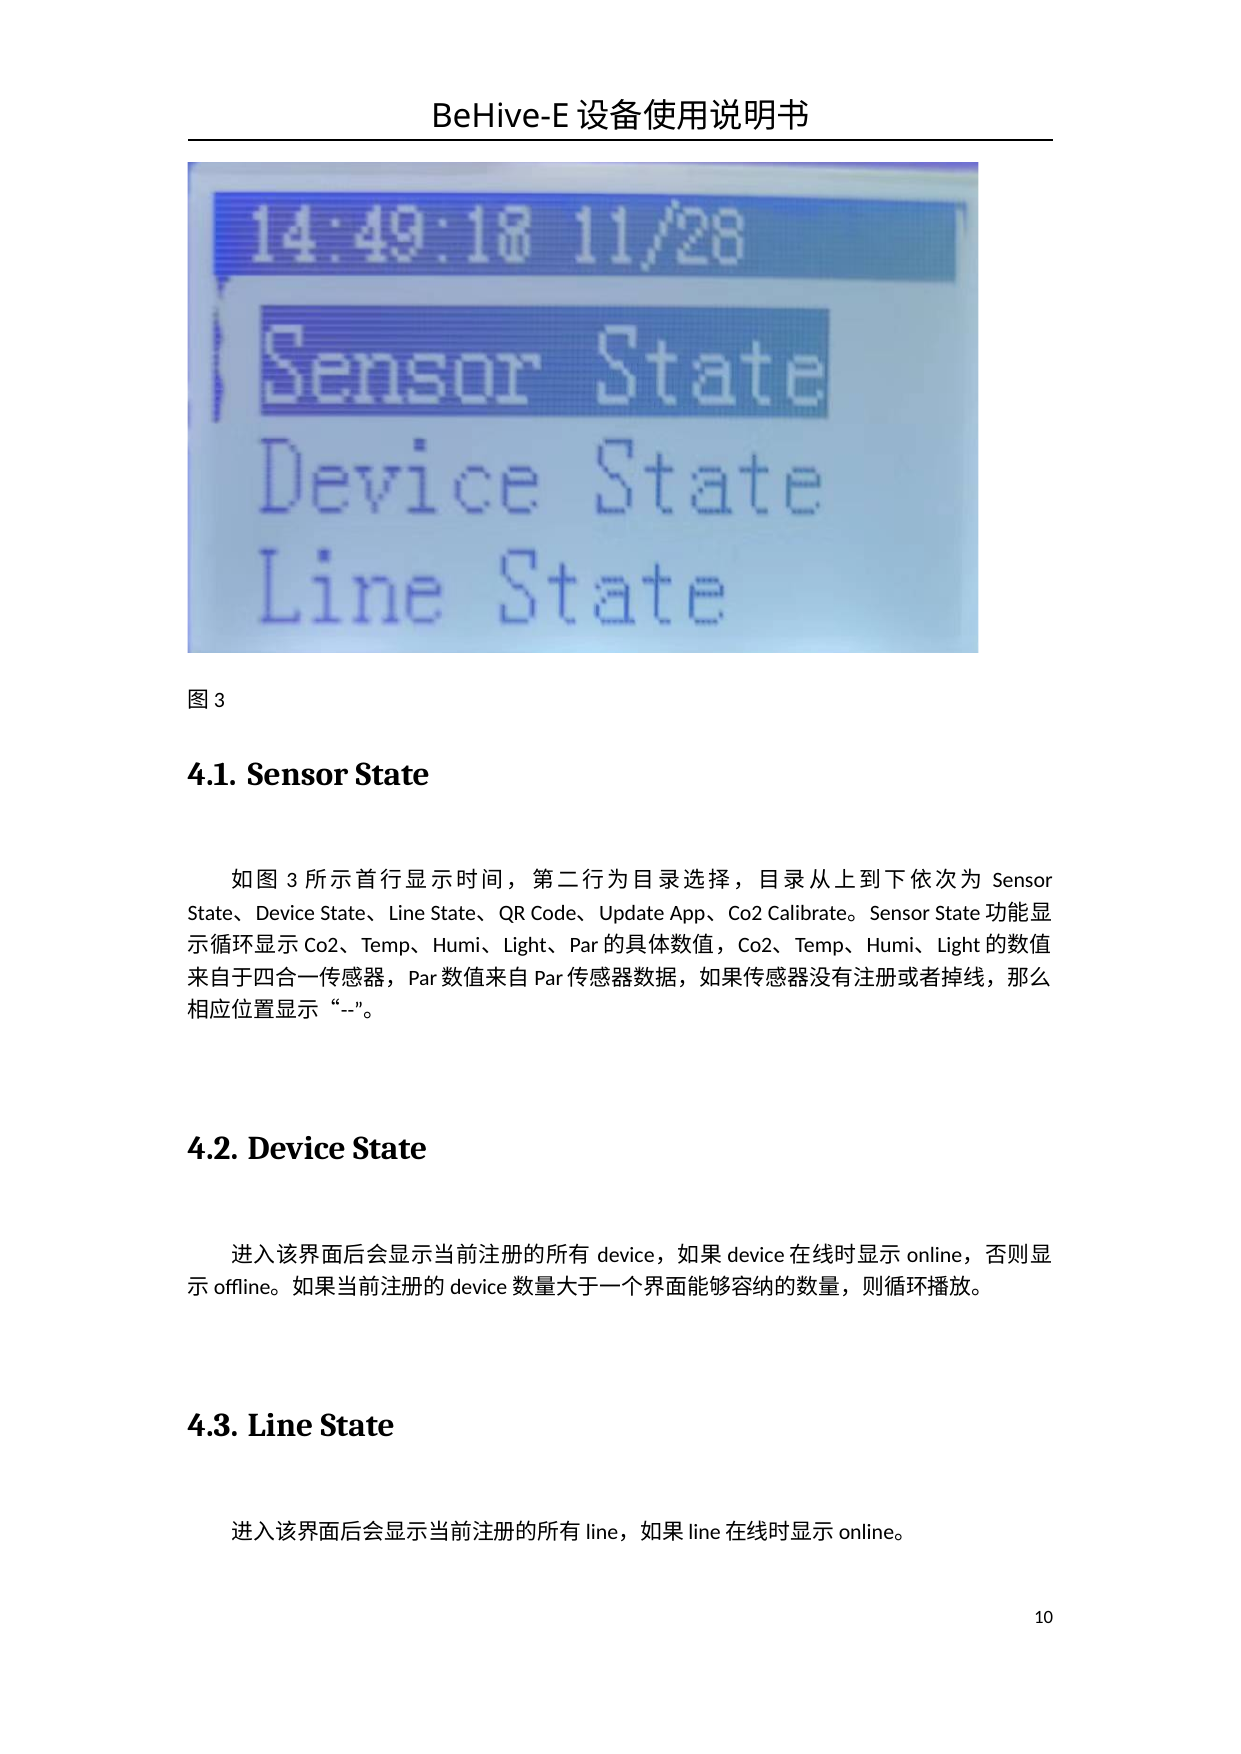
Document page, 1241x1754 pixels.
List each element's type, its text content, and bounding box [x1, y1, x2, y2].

text 进入该界面后会显示当前注册的所有line，如果line在线时显示online。 [187, 1513, 1053, 1546]
picture [187, 162, 979, 653]
text 如图3所示首行显示时间，第二行为目录选择，目录从上到下依次为Sensor State、Device State、Line State、QR Code、Update App、Co2 Calibrate。Sensor State功能显示循环显示Co2、Temp、Humi、Light、Par的具体数值，Co2、Temp、Humi、Light的数值来自于四合一传感器，Par数值来自Par传感器数据，如果传感器没有注册或者掉线，那么相应位置显示“--”。 [187, 862, 1053, 1024]
subtitle Sensor State [187, 742, 1053, 807]
subtitle Device State [187, 1116, 1053, 1181]
text 图3 [187, 682, 1053, 714]
subtitle Line State [187, 1393, 1053, 1458]
text 进入该界面后会显示当前注册的所有device，如果device在线时显示online，否则显示offline。如果当前注册的device 数量大于一个界面能够容纳的数量，则循环播放。 [187, 1236, 1053, 1301]
